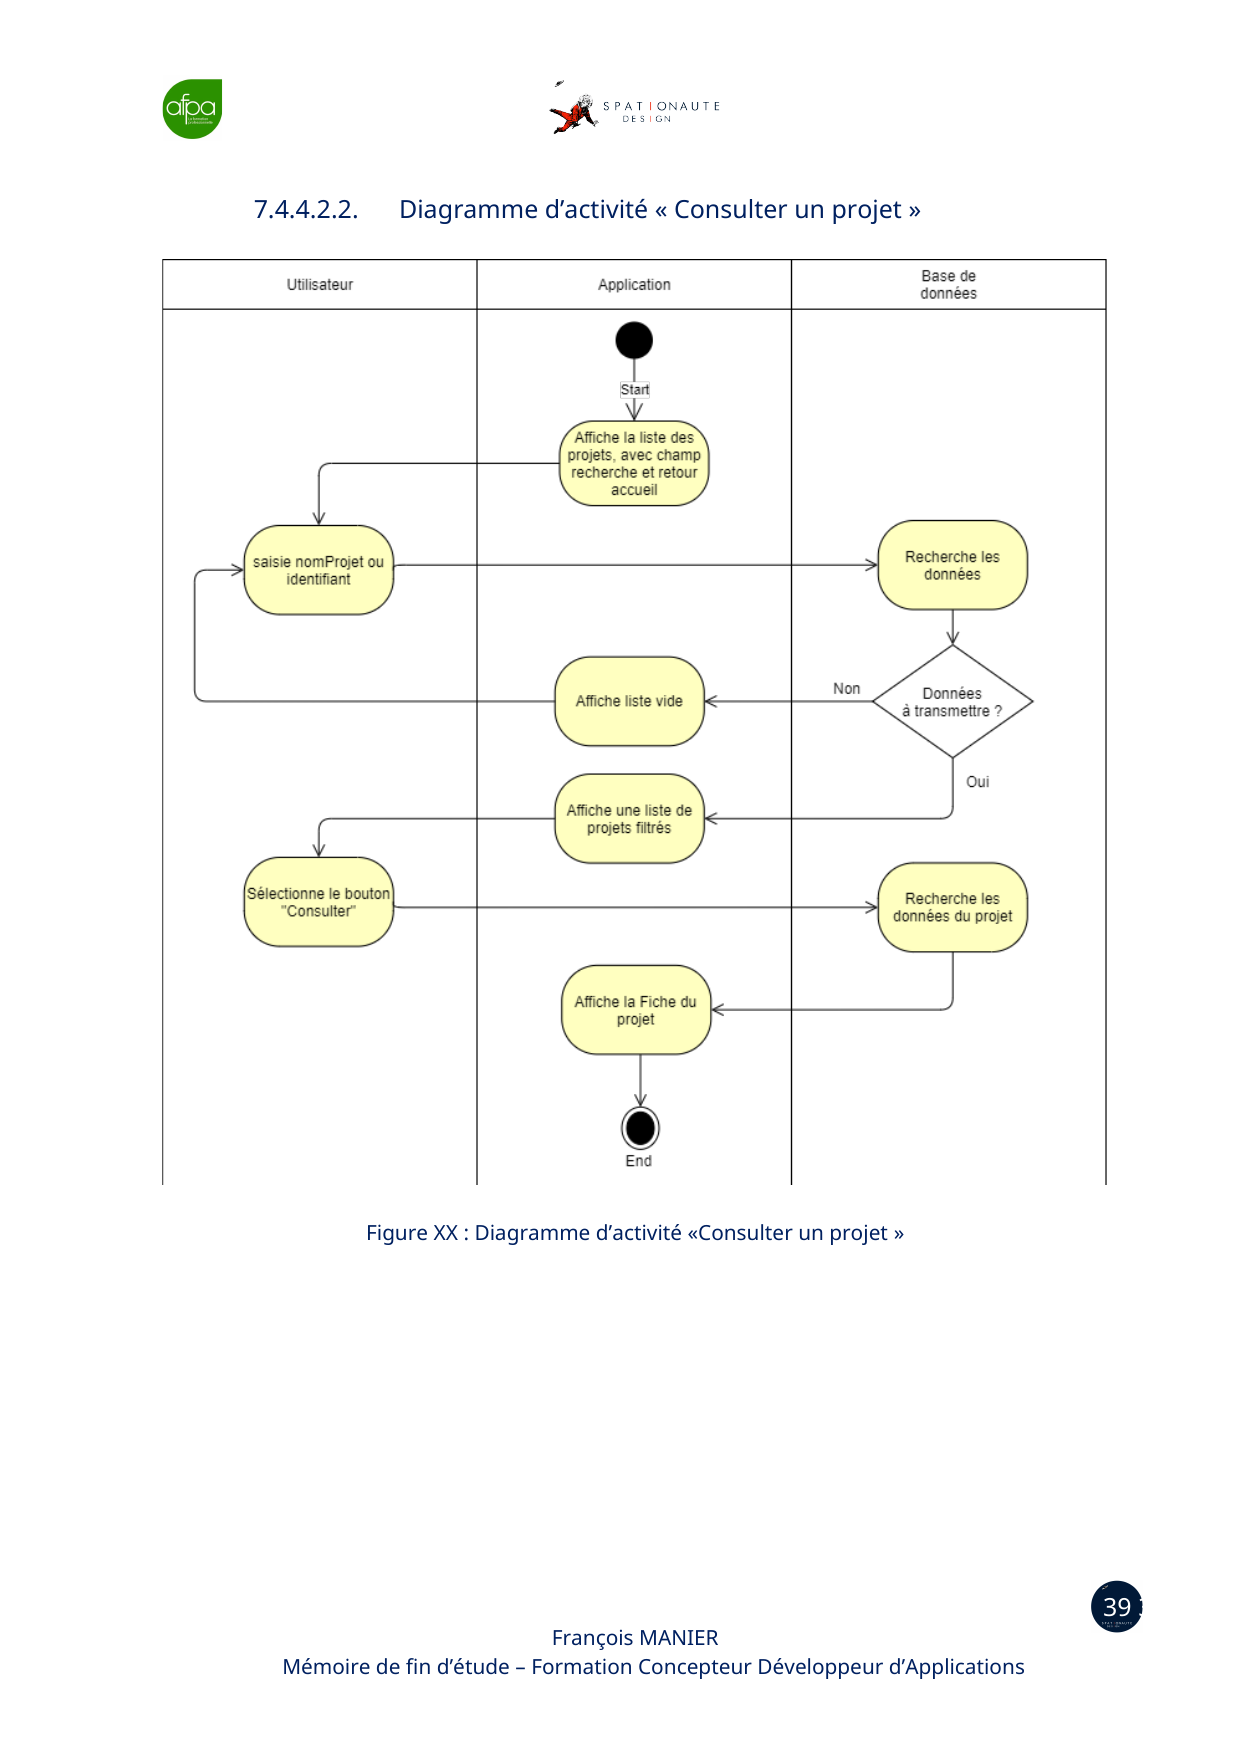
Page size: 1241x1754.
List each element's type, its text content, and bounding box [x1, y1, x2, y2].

picture [531, 73, 739, 141]
list Diagramme d’activité « Consulter un projet » [253, 192, 1167, 226]
picture [162, 75, 223, 141]
text Figure XX : Diagramme d’activité «Consulter un projet » [103, 1218, 1167, 1247]
picture [162, 259, 1108, 1185]
picture [1091, 1580, 1143, 1633]
